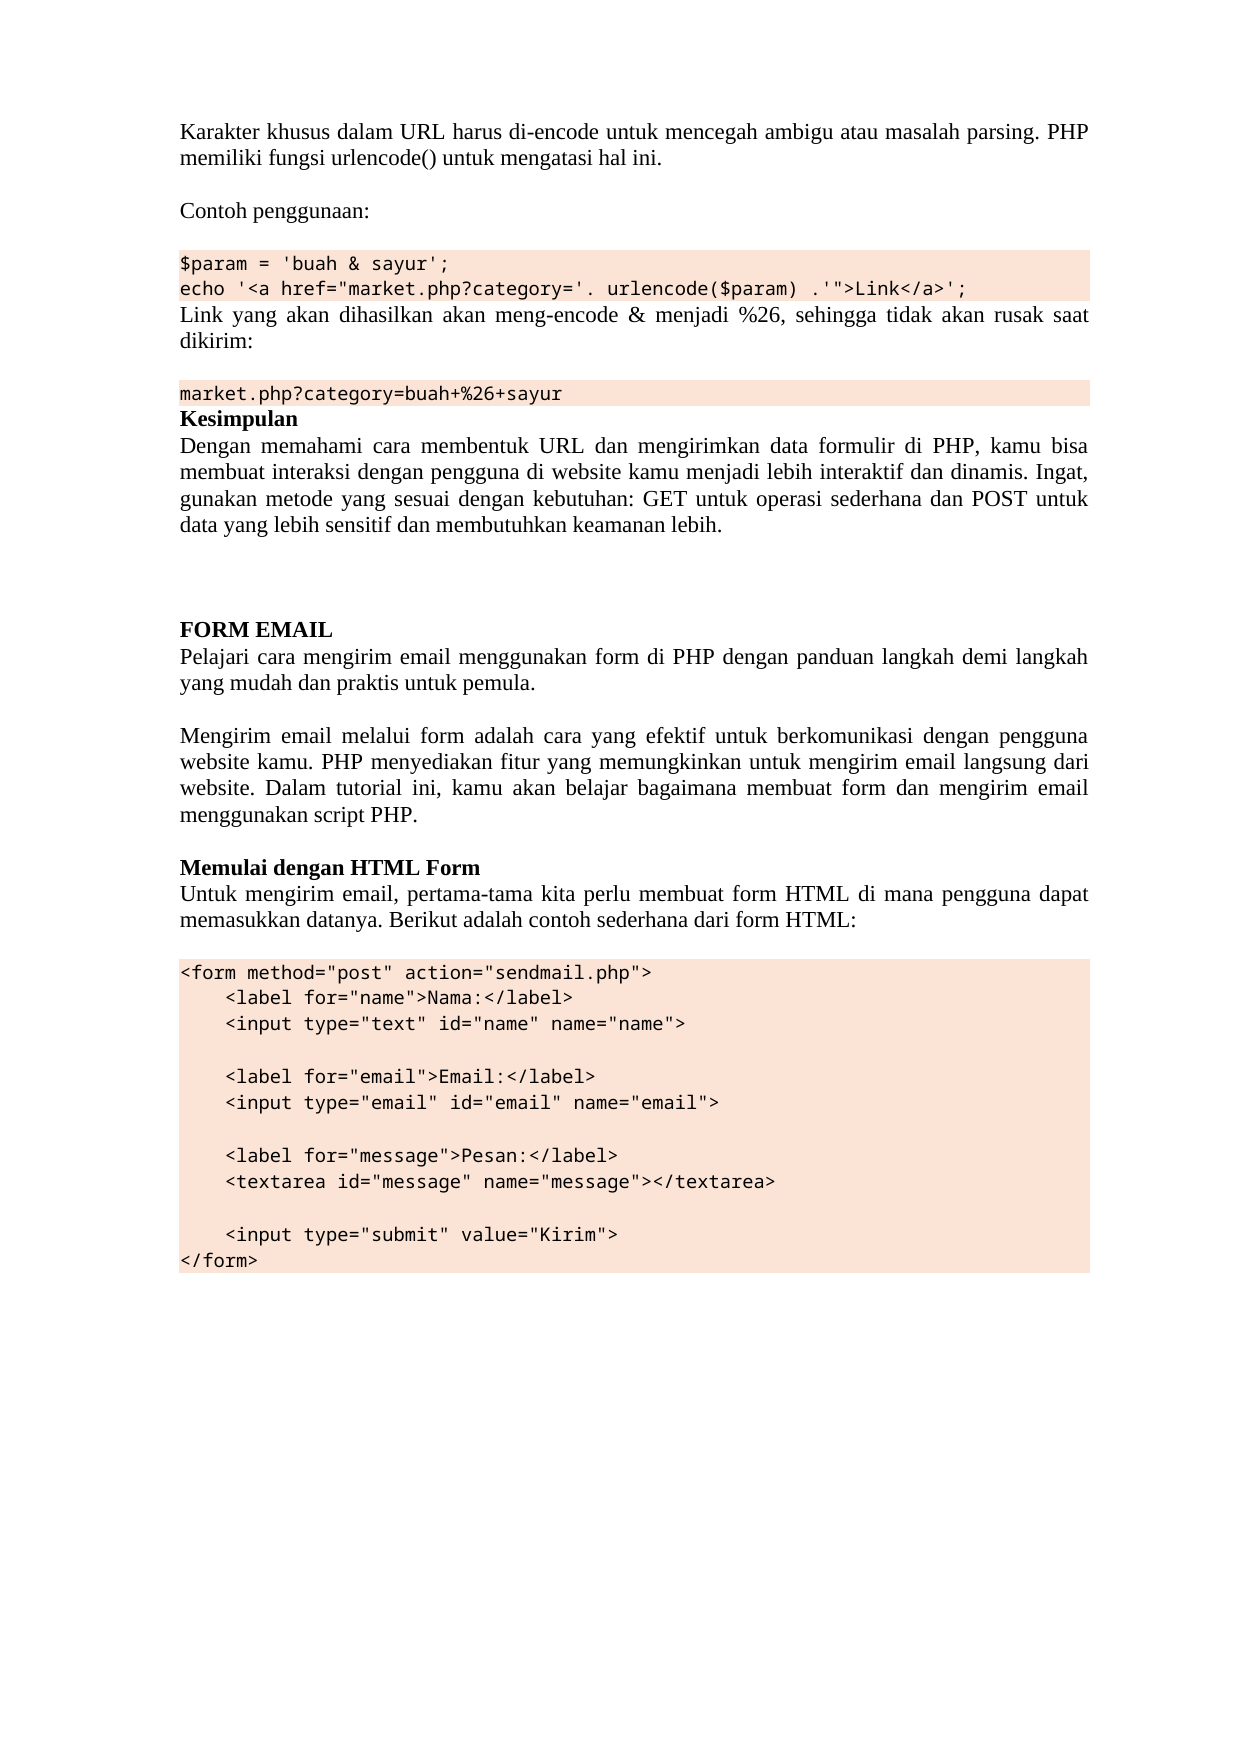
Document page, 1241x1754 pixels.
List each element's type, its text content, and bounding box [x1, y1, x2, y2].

text Karakter khusus dalam URL harus di-encode untuk mencegah ambigu atau masalah parsing. PHP memiliki fungsi urlencode() untuk mengatasi hal ini. [179, 118, 1090, 171]
text <label for="name">Nama:</label> [179, 984, 1090, 1010]
text Link yang akan dihasilkan akan meng-encode & menjadi %26, sehingga tidak akan rusak saat dikirim: [179, 301, 1090, 354]
text Dengan memahami cara membentuk URL dan mengirimkan data formulir di PHP, kamu bisa membuat interaksi dengan pengguna di website kamu menjadi lebih interaktif dan dinamis. Ingat, gunakan metode yang sesuai dengan kebutuhan: GET untuk operasi sederhana dan POST untuk data yang lebih sensitif dan membutuhkan keamanan lebih. [179, 432, 1090, 537]
text <input type="text" id="name" name="name"> [179, 1010, 1090, 1036]
text <label for="message">Pesan:</label> [179, 1143, 1090, 1168]
text <input type="submit" value="Kirim"> [179, 1222, 1090, 1247]
text FORM EMAIL [179, 616, 1090, 643]
text echo '<a href="market.php?category='. urlencode($param) .'">Link</a>'; [179, 275, 1090, 301]
text <textarea id="message" name="message"></textarea> [179, 1168, 1090, 1194]
text Mengirim email melalui form adalah cara yang efektif untuk berkomunikasi dengan pengguna website kamu. PHP menyediakan fitur yang memungkinkan untuk mengirim email langsung dari website. Dalam tutorial ini, kamu akan belajar bagaimana membuat form dan mengirim email menggunakan script PHP. [179, 722, 1090, 827]
text Kesimpulan [179, 406, 1090, 432]
text $param = 'buah & sayur'; [179, 250, 1090, 275]
text Untuk mengirim email, pertama-tama kita perlu membuat form HTML di mana pengguna dapat memasukkan datanya. Berikut adalah contoh sederhana dari form HTML: [179, 880, 1090, 933]
text market.php?category=buah+%26+sayur [179, 380, 1090, 406]
text <input type="email" id="email" name="email"> [179, 1089, 1090, 1114]
text <form method="post" action="sendmail.php"> [179, 959, 1090, 984]
text <label for="email">Email:</label> [179, 1063, 1090, 1089]
text </form> [179, 1247, 1090, 1273]
text Pelajari cara mengirim email menggunakan form di PHP dengan panduan langkah demi langkah yang mudah dan praktis untuk pemula. [179, 643, 1090, 695]
text Contoh penggunaan: [179, 197, 1090, 223]
text Memulai dengan HTML Form [179, 853, 1090, 880]
